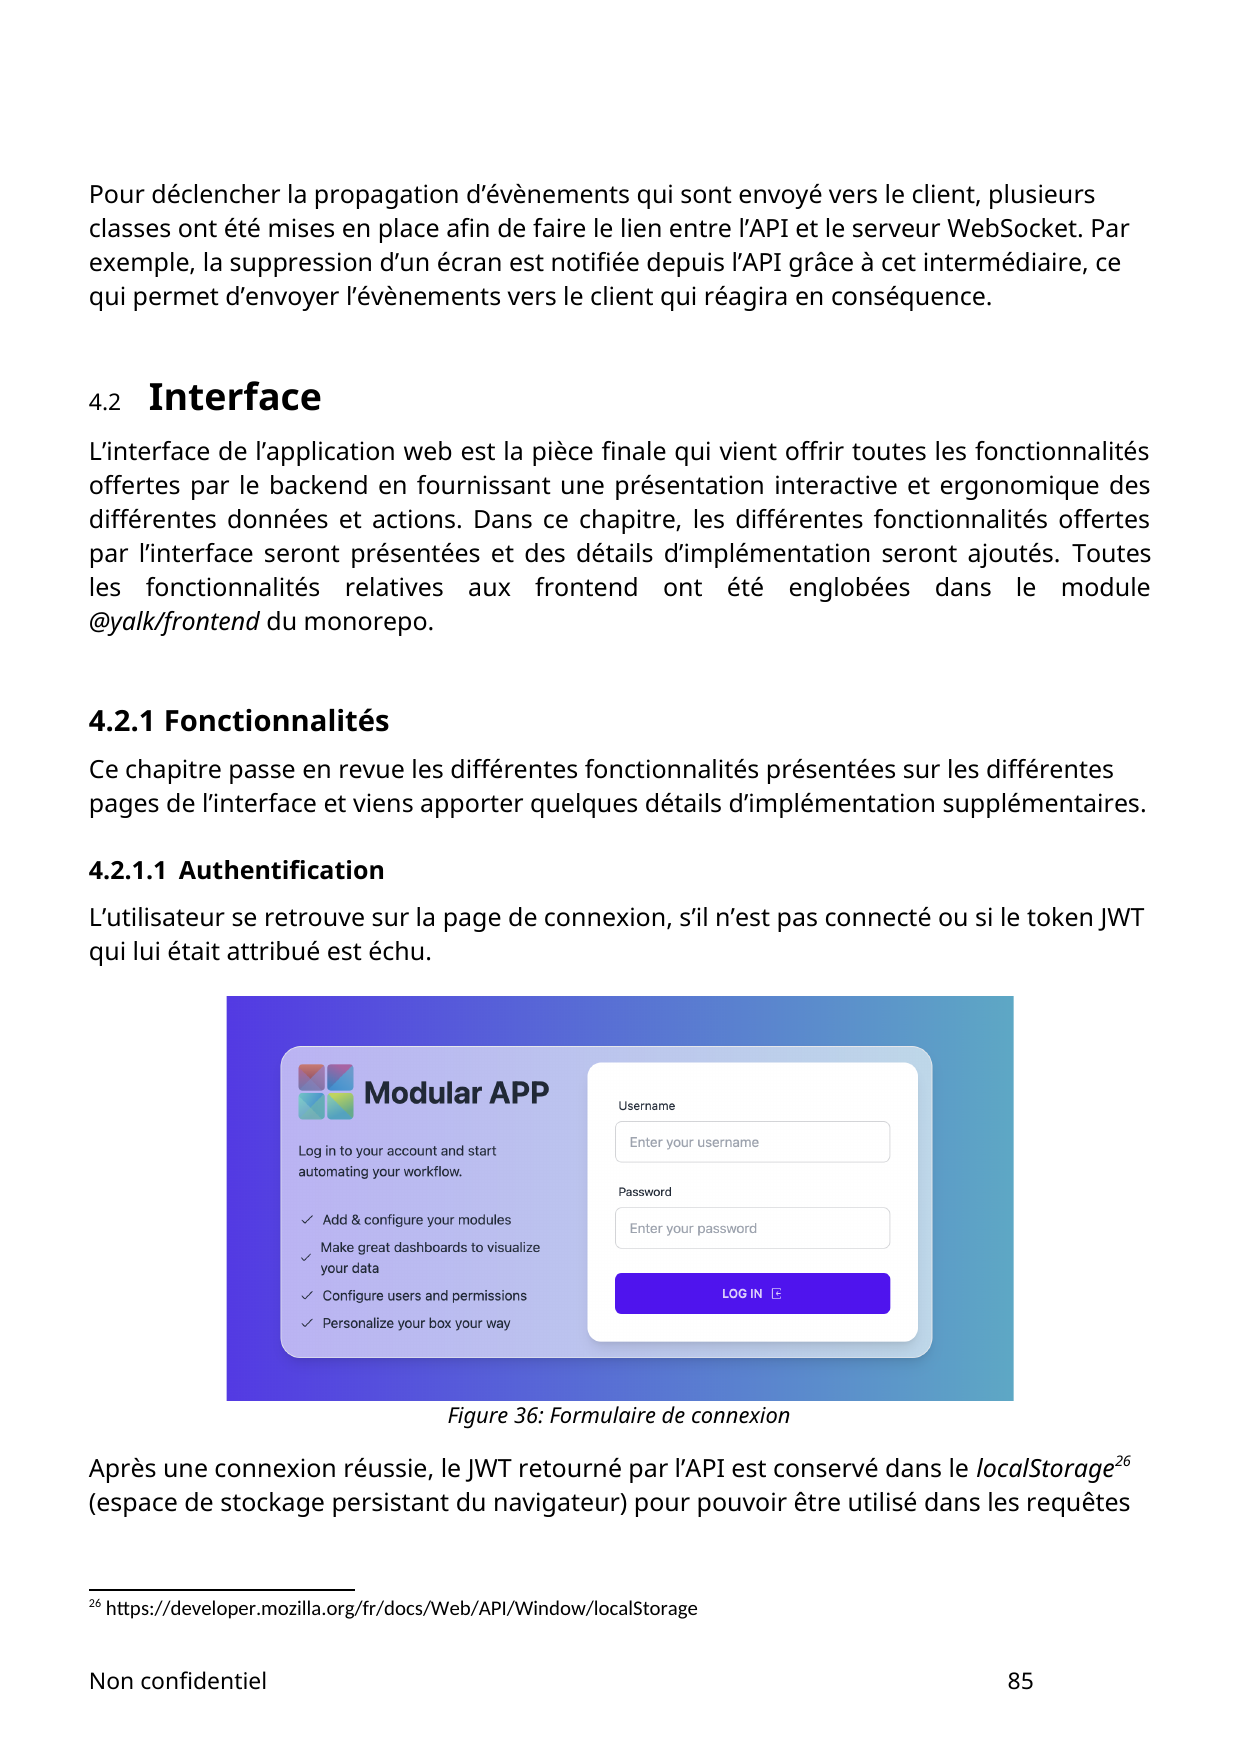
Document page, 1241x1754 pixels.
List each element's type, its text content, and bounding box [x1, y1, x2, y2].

text Ce chapitre passe en revue les différentes fonctionnalités présentées sur les différentes pages de l’interface et viens apporter quelques détails d’implémentation supplémentaires. [89, 752, 1152, 820]
subtitle Interface [89, 370, 1152, 421]
text L’utilisateur se retrouve sur la page de connexion, s’il n’est pas connecté ou si le token JWT qui lui était attribué est échu. [89, 899, 1152, 968]
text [89, 1451, 1152, 1519]
text Pour déclencher la propagation d’évènements qui sont envoyé vers le client, plusieurs classes ont été mises en place afin de faire le lien entre l’API et le serveur WebSocket. Par exemple, la suppression d’un écran est notifiée depuis l’API grâce à cet intermédiaire, ce qui permet d’envoyer l’évènements vers le client qui réagira en conséquence. [89, 176, 1152, 313]
subtitle Authentification [89, 853, 1152, 887]
text Figure 36: Formulaire de connexion [89, 1400, 1152, 1430]
text L’interface de l’application web est la pièce finale qui vient offrir toutes les fonctionnalités offertes par le backend en fournissant une présentation interactive et ergonomique des différentes données et actions. Dans ce chapitre, les différentes fonctionnalités offertes par l’interface seront présentées et des détails d’implémentation seront ajoutés. Toutes les fonctionnalités relatives aux frontend ont été englobées dans le module @yalk/frontend du monorepo. [89, 434, 1152, 638]
picture [226, 996, 1014, 1401]
subtitle Fonctionnalités [89, 700, 1152, 739]
